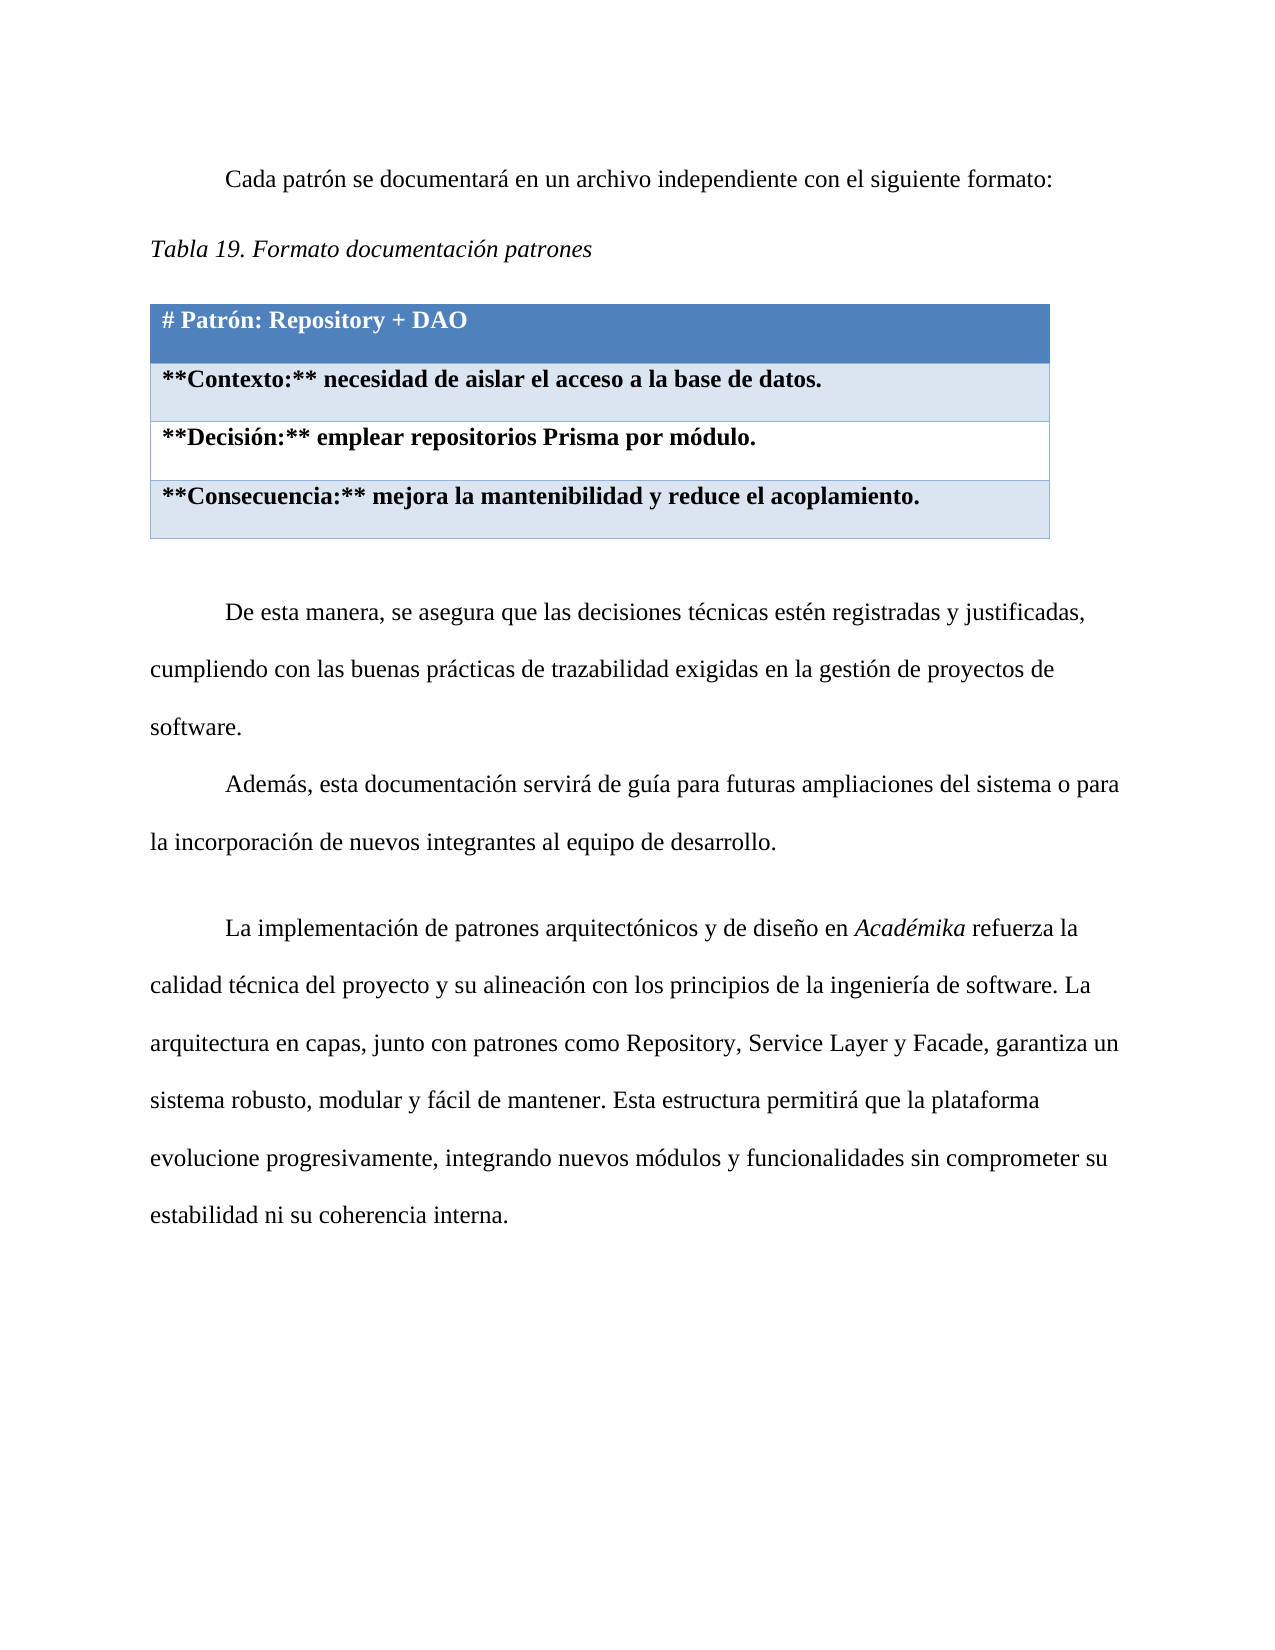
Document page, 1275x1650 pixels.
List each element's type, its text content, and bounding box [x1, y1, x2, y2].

text Cada patrón se documentará en un archivo independiente con el siguiente formato: [150, 164, 1125, 193]
table_cell **Decisión:** emplear repositorios Prisma por módulo. [151, 422, 1049, 480]
table_header # Patrón: Repository + DAO [151, 305, 1049, 363]
text La implementación de patrones arquitectónicos y de diseño en Académika refuerza la calidad técnica del proyecto y su alineación con los principios de la ingeniería de software. La arquitectura en capas, junto con patrones como Repository, Service Layer y Facade, garantiza un sistema robusto, modular y fácil de mantener. Esta estructura permitirá que la plataforma evolucione progresivamente, integrando nuevos módulos y funcionalidades sin comprometer su estabilidad ni su coherencia interna. [150, 913, 1125, 1229]
table_cell **Consecuencia:** mejora la mantenibilidad y reduce el acoplamiento. [151, 481, 1049, 538]
text Además, esta documentación servirá de guía para futuras ampliaciones del sistema o para la incorporación de nuevos integrantes al equipo de desarrollo. [150, 769, 1125, 855]
text De esta manera, se asegura que las decisiones técnicas estén registradas y justificadas, cumpliendo con las buenas prácticas de trazabilidad exigidas en la gestión de proyectos de software. [150, 597, 1125, 740]
text Tabla 19. Formato documentación patrones [150, 234, 1125, 263]
table_cell **Contexto:** necesidad de aislar el acceso a la base de datos. [151, 364, 1049, 421]
